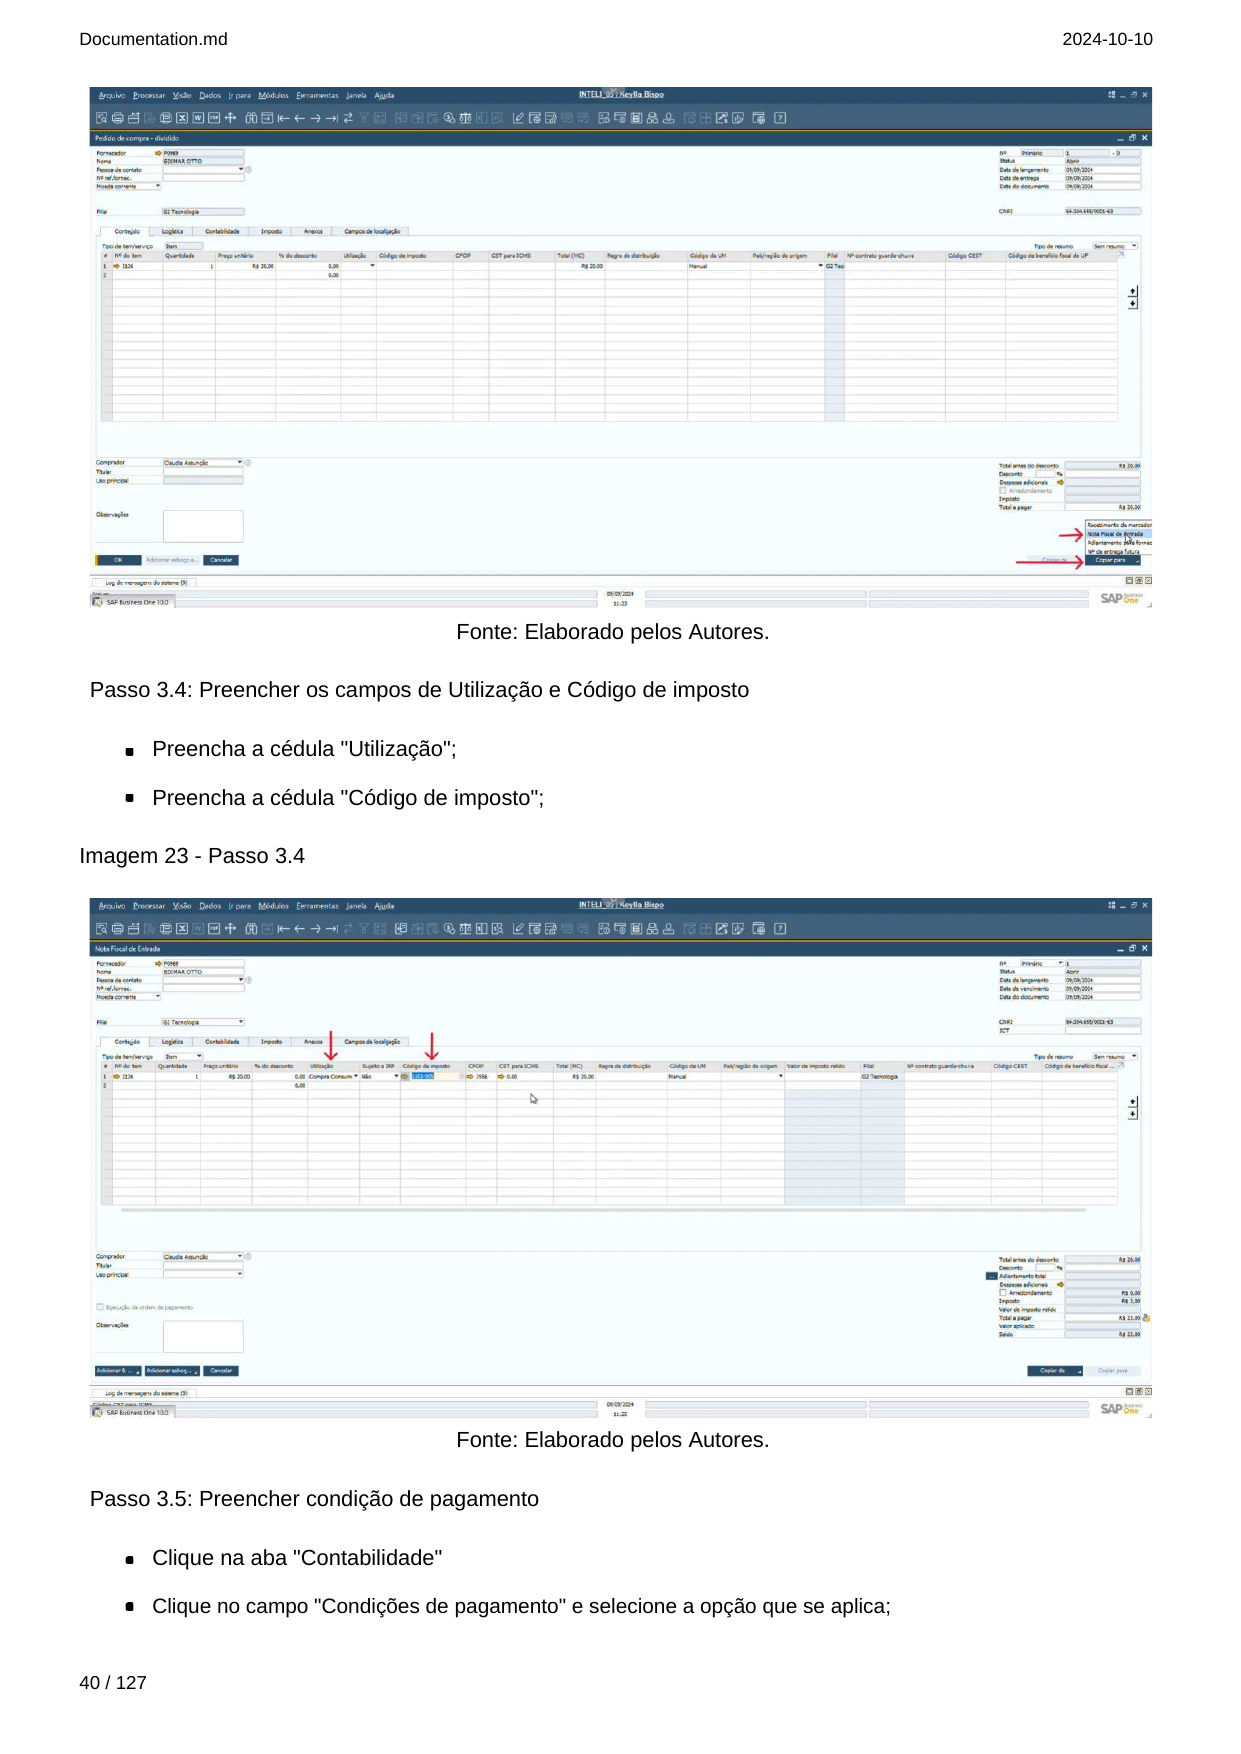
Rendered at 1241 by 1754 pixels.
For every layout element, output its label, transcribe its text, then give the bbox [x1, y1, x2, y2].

text Passo 3.5: Preencher condição de pagamento [89, 1486, 1161, 1511]
text Fonte: Elaborado pelos Autores. [456, 619, 1161, 644]
picture [125, 748, 134, 756]
picture [125, 794, 134, 802]
text 40 / 127 [79, 1672, 1161, 1694]
text Preencha a cédula "Código de imposto"; [152, 785, 1161, 811]
text Clique no campo "Condições de pagamento" e selecione a opção que se aplica; [152, 1593, 1161, 1617]
text Documentation.md 2024-10-10 [79, 28, 1161, 49]
text Fonte: Elaborado pelos Autores. [456, 1427, 1161, 1452]
picture [125, 1556, 134, 1564]
text Clique na aba "Contabilidade" [152, 1544, 1161, 1569]
text Passo 3.4: Preencher os campos de Utilização e Código de imposto [89, 677, 1161, 703]
picture [89, 898, 1153, 1418]
picture [89, 87, 1153, 608]
text Preencha a cédula "Utilização"; [152, 736, 1161, 761]
text Imagem 23 - Passo 3.4 [79, 843, 1163, 868]
picture [125, 1602, 134, 1611]
